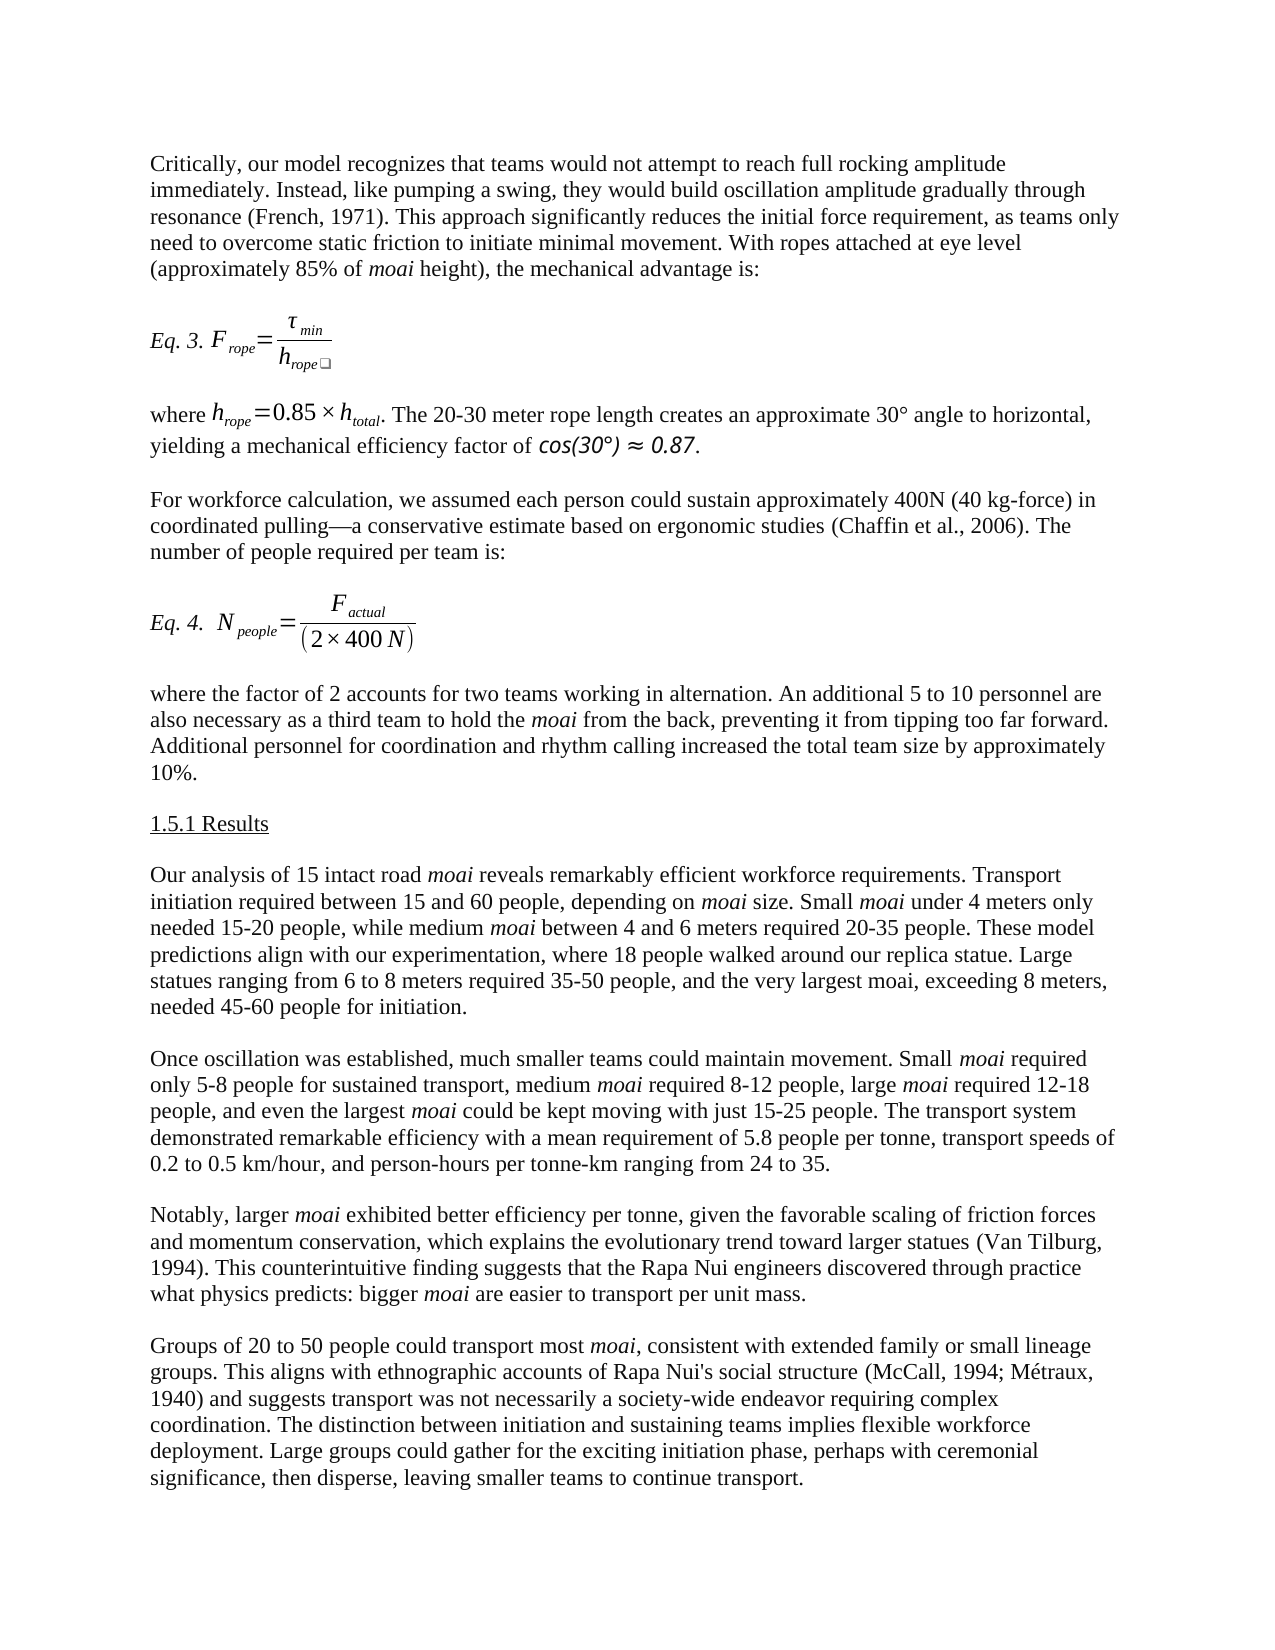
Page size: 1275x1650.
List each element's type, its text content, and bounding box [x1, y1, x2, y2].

text Notably, larger moai exhibited better efficiency per tonne, given the favorable scaling of friction forces and momentum conservation, which explains the evolutionary trend toward larger statues (Van Tilburg, 1994). This counterintuitive finding suggests that the Rapa Nui engineers discovered through practice what physics predicts: bigger moai are easier to transport per unit mass. [150, 1201, 1125, 1307]
text Eq. 3. [150, 307, 1125, 373]
text Critically, our model recognizes that teams would not attempt to reach full rocking amplitude immediately. Instead, like pumping a swing, they would build oscillation amplitude gradually through resonance (French, 1971). This approach significantly reduces the initial force requirement, as teams only need to overcome static friction to initiate minimal movement. With ropes attached at eye level (approximately 85% of moai height), the mechanical advantage is: [150, 150, 1125, 282]
subtitle 1.5.1 Results [150, 810, 1125, 837]
text Groups of 20 to 50 people could transport most moai, consistent with extended family or small lineage groups. This aligns with ethnographic accounts of Rapa Nui's social structure (McCall, 1994; Métraux, 1940) and suggests transport was not necessarily a society-wide endeavor requiring complex coordination. The distinction between initiation and sustaining teams implies flexible workforce deployment. Large groups could gather for the exciting initiation phase, perhaps with ceremonial significance, then disperse, leaving smaller teams to continue transport. [150, 1332, 1125, 1490]
text where . The 20-30 meter rope length creates an approximate 30° angle to horizontal, yielding a mechanical efficiency factor of cos(30°) ≈ 0.87. [150, 398, 1125, 461]
text where the factor of 2 accounts for two teams working in alternation. An additional 5 to 10 personnel are also necessary as a third team to hold the moai from the back, preventing it from tipping too far forward. Additional personnel for coordination and rhythm calling increased the total team size by approximately 10%. [150, 680, 1125, 785]
text For workforce calculation, we assumed each person could sustain approximately 400N (40 kg-force) in coordinated pulling—a conservative estimate based on ergonomic studies (Chaffin et al., 2006). The number of people required per team is: [150, 486, 1125, 565]
text Eq. 4. [150, 590, 1125, 655]
text Once oscillation was established, much smaller teams could maintain movement. Small moai required only 5-8 people for sustained transport, medium moai required 8-12 people, large moai required 12-18 people, and even the largest moai could be kept moving with just 15-25 people. The transport system demonstrated remarkable efficiency with a mean requirement of 5.8 people per tonne, transport speeds of 0.2 to 0.5 km/hour, and person-hours per tonne-km ranging from 24 to 35. [150, 1045, 1125, 1176]
text Our analysis of 15 intact road moai reveals remarkably efficient workforce requirements. Transport initiation required between 15 and 60 people, depending on moai size. Small moai under 4 meters only needed 15-20 people, while medium moai between 4 and 6 meters required 20-35 people. These model predictions align with our experimentation, where 18 people walked around our replica statue. Large statues ranging from 6 to 8 meters required 35-50 people, and the very largest moai, exceeding 8 meters, needed 45-60 people for initiation. [150, 862, 1125, 1020]
